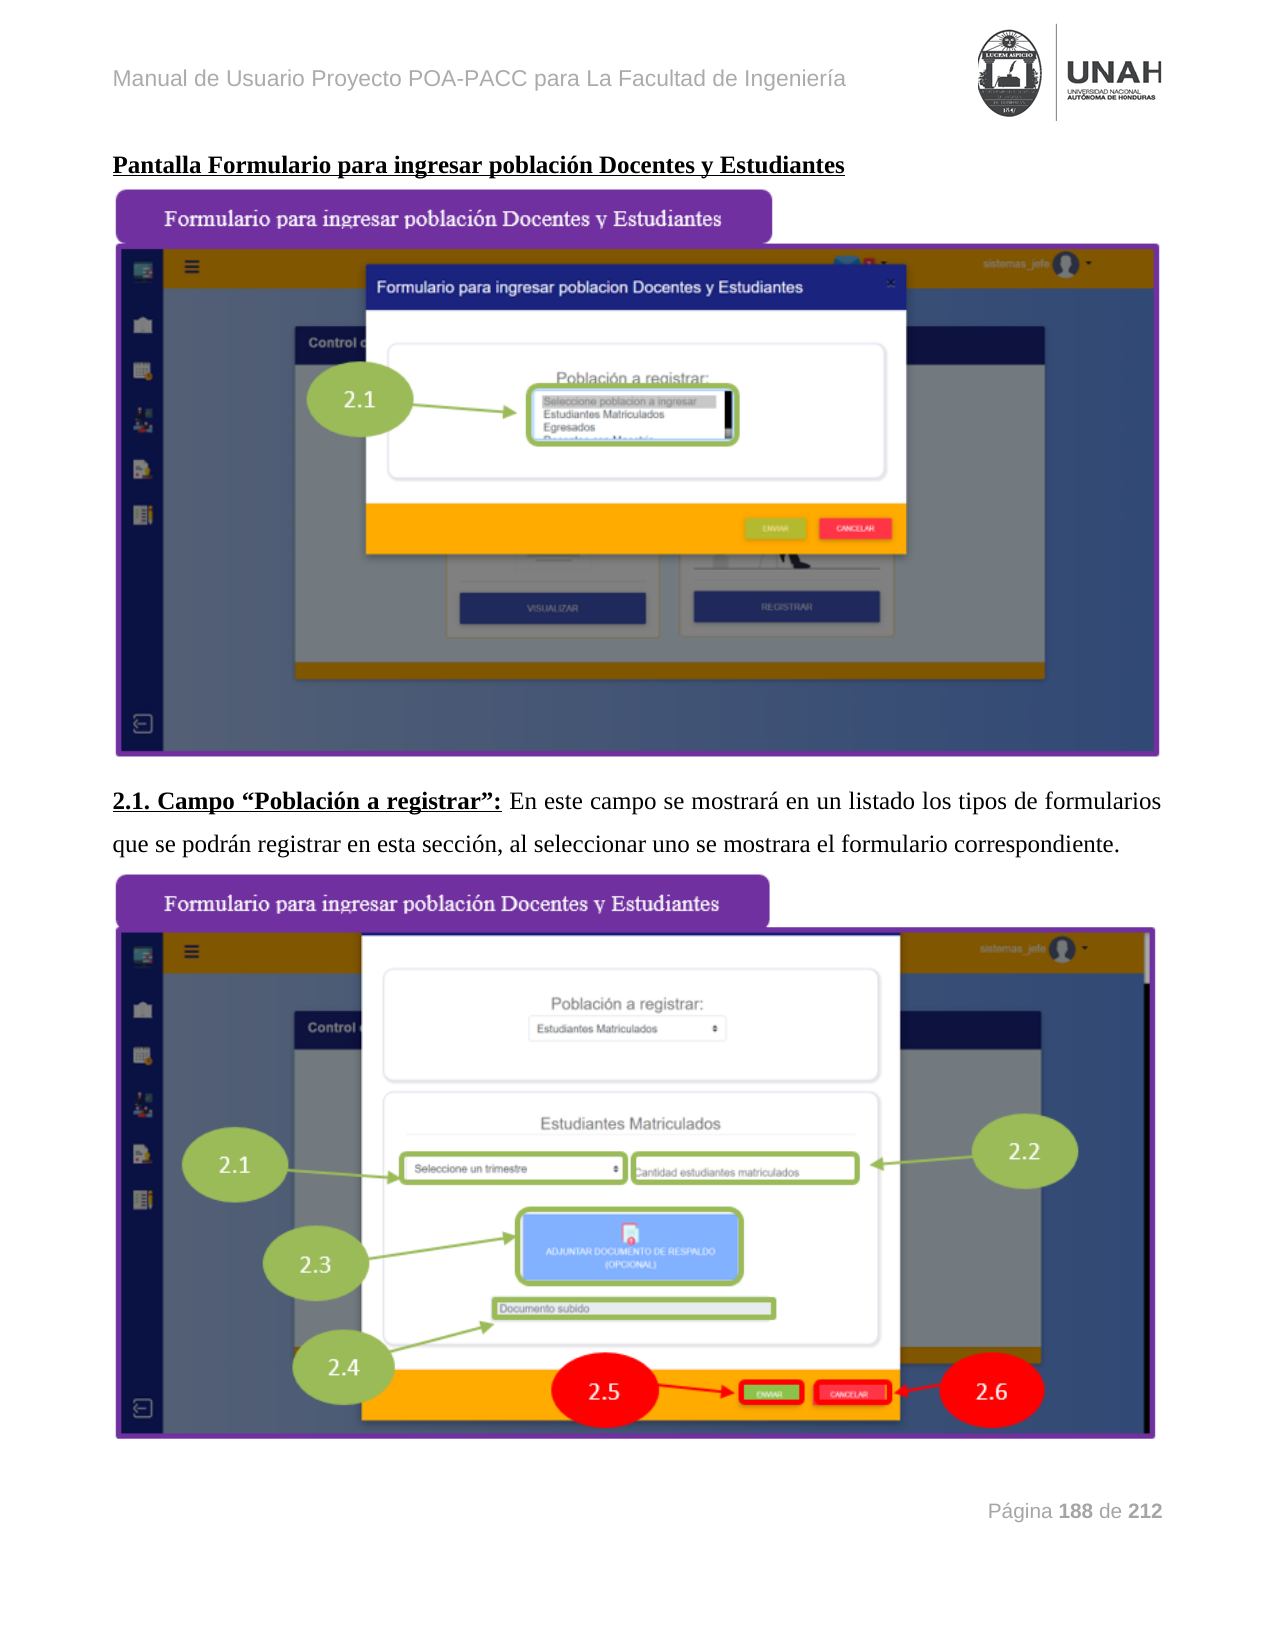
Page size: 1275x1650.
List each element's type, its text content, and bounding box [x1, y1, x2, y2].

picture [112, 872, 1162, 1443]
subtitle Pantalla Formulario para ingresar población Docentes y Estudiantes [112, 150, 1162, 179]
picture [976, 20, 1161, 120]
text 2.1. Campo “Población a registrar”: En este campo se mostrará en un listado los tipos de formularios que se podrán registrar en esta sección, al seleccionar uno se mostrara el formulario correspondiente. [112, 786, 1162, 858]
picture [112, 187, 1162, 758]
